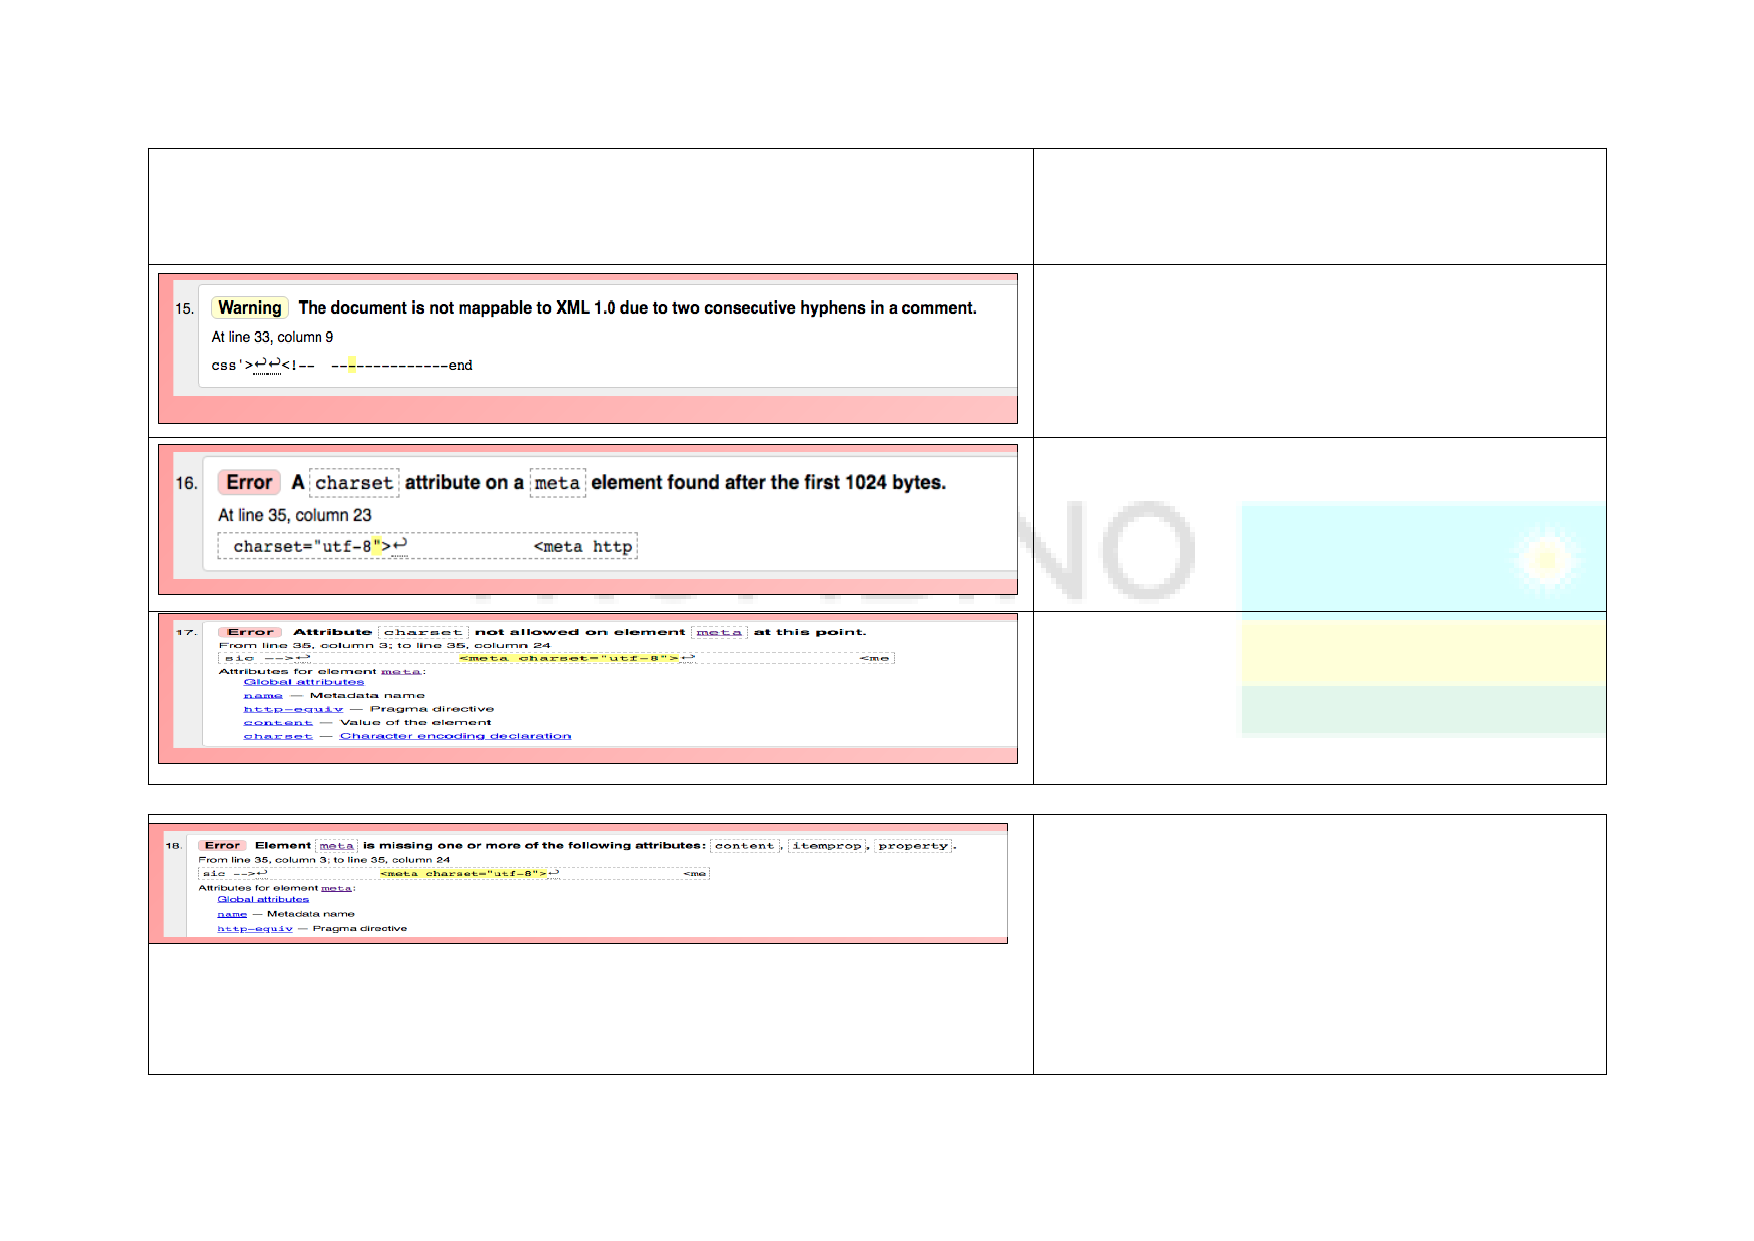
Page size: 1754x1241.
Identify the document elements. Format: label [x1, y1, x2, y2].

table_cell [1034, 612, 1606, 784]
table_header [149, 815, 1033, 1074]
table_header [1034, 815, 1606, 1074]
table_cell [1034, 265, 1606, 437]
table_cell [149, 438, 1033, 611]
picture [163, 831, 1008, 937]
table_cell [149, 149, 1033, 264]
table_cell [1034, 149, 1606, 264]
picture [173, 620, 1018, 748]
table_cell [1034, 438, 1606, 611]
table_cell [149, 612, 1033, 784]
picture [173, 452, 1018, 579]
picture [173, 280, 1018, 396]
table_cell [149, 265, 1033, 437]
